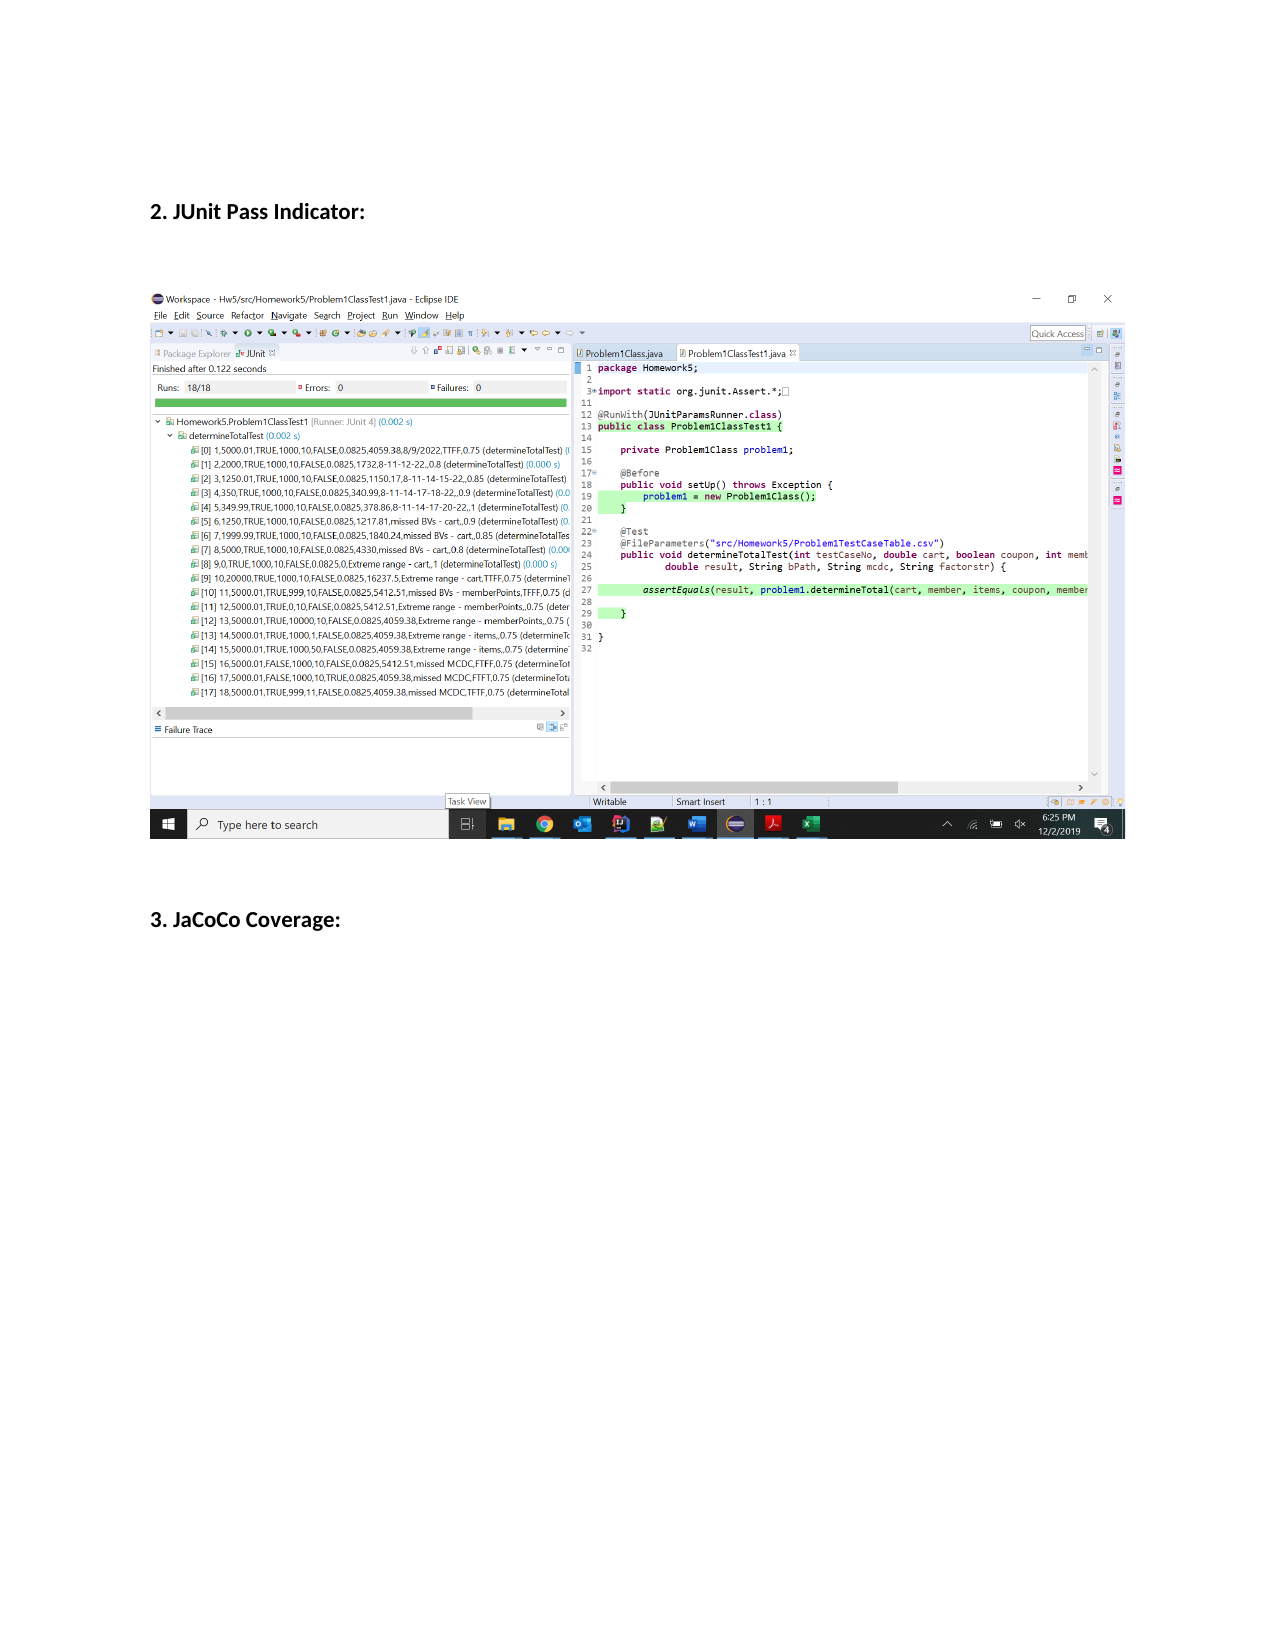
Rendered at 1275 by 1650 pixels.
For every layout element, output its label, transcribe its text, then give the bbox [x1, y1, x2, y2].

text 3. JaCoCo Coverage: [150, 905, 1125, 933]
picture [150, 290, 1125, 839]
text 2. JUnit Pass Indicator: [150, 197, 1125, 225]
